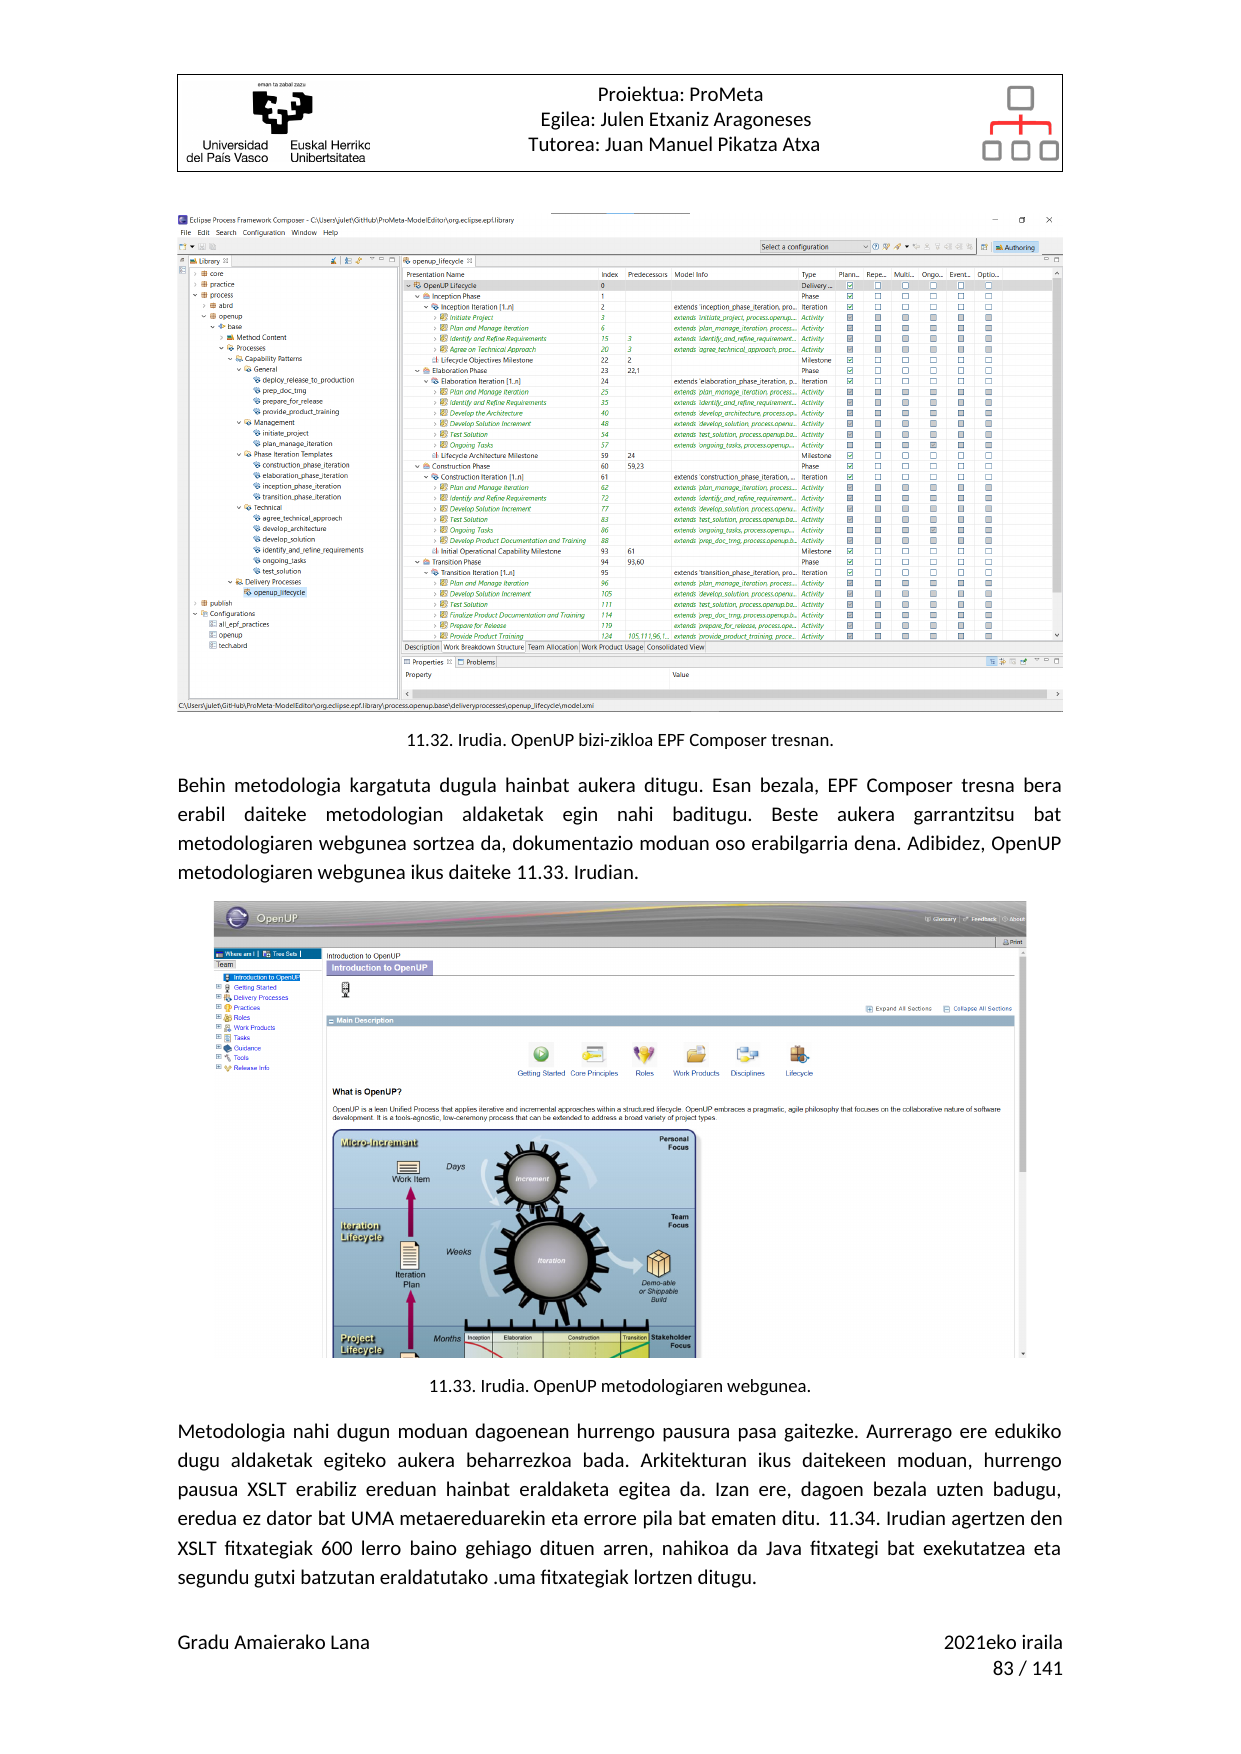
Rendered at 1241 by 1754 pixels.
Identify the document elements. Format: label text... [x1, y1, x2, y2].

picture [263, 951, 270, 957]
picture [978, 80, 1060, 162]
picture [213, 901, 1027, 1358]
picture [177, 213, 1063, 712]
picture [182, 81, 370, 162]
